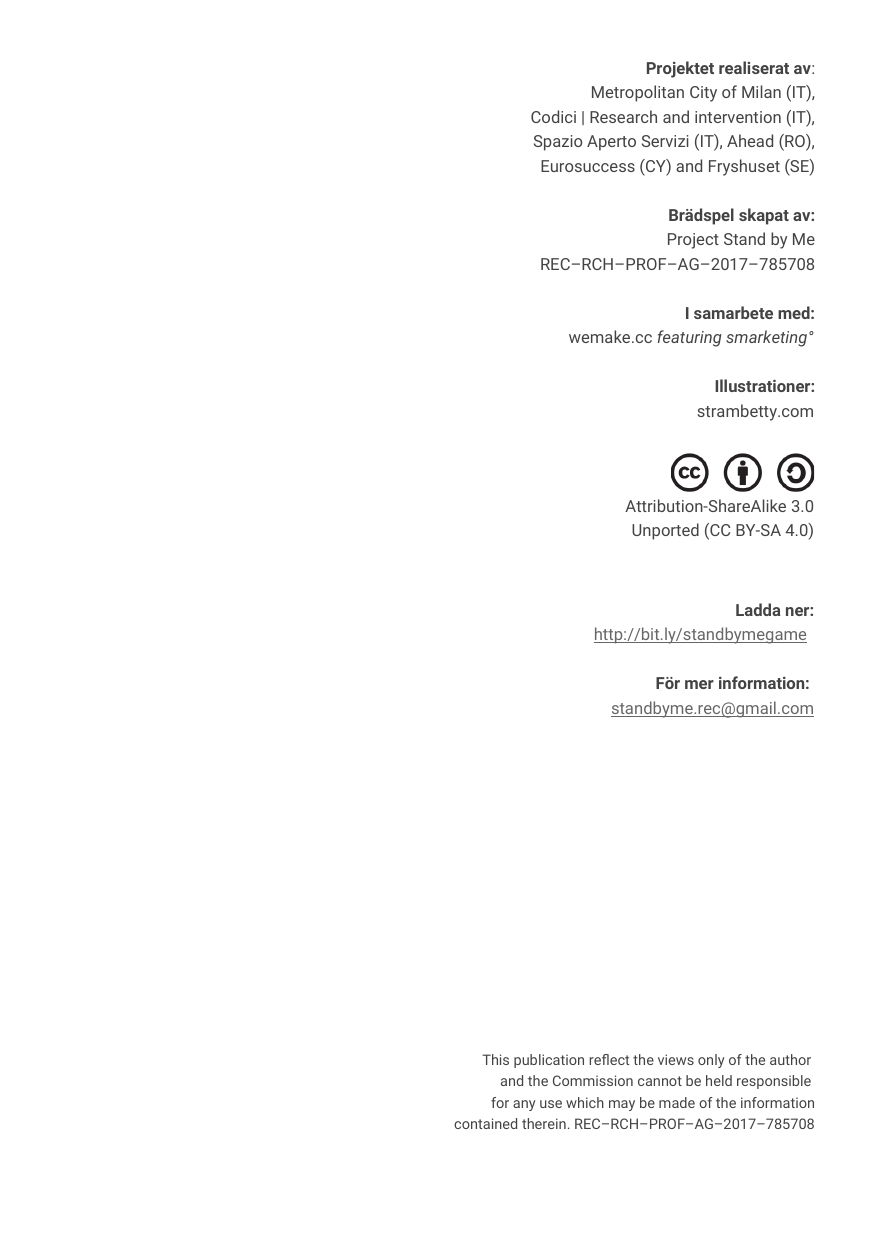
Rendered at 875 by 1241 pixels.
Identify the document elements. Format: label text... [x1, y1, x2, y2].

text Spazio Aperto Servizi (IT), Ahead (RO), [59, 132, 815, 152]
text Ladda ner: [59, 601, 814, 620]
text För mer information: standbyme.rec@gmail.com [59, 649, 814, 718]
picture [671, 453, 815, 492]
text REC–RCH–PROF–AG–2017–785708 [59, 255, 815, 274]
text Projektet realiserat av: [59, 59, 815, 78]
subtitle This publication reflect the views only of the author and the Commission cannot be held responsible for any use which may be made of the information contained therein. REC–RCH–PROF–AG–2017–785708 [59, 1052, 815, 1133]
text strambetty.com [59, 402, 814, 421]
text wemake.cc featuring smarketing° [59, 328, 815, 348]
text Illustrationer: [59, 377, 815, 397]
text Brädspel skapat av: [59, 206, 815, 225]
text http://bit.ly/standbymegame [59, 625, 807, 645]
text I samarbete med: [59, 304, 815, 323]
text Eurosuccess (CY) and Fryshuset (SE) [59, 157, 815, 176]
text Project Stand by Me [59, 230, 815, 250]
text Metropolitan City of Milan (IT), [59, 83, 815, 103]
text Attribution-ShareAlike 3.0 Unported (CC BY-SA 4.0) [59, 497, 814, 541]
text Codici | Research and intervention (IT), [59, 108, 815, 127]
